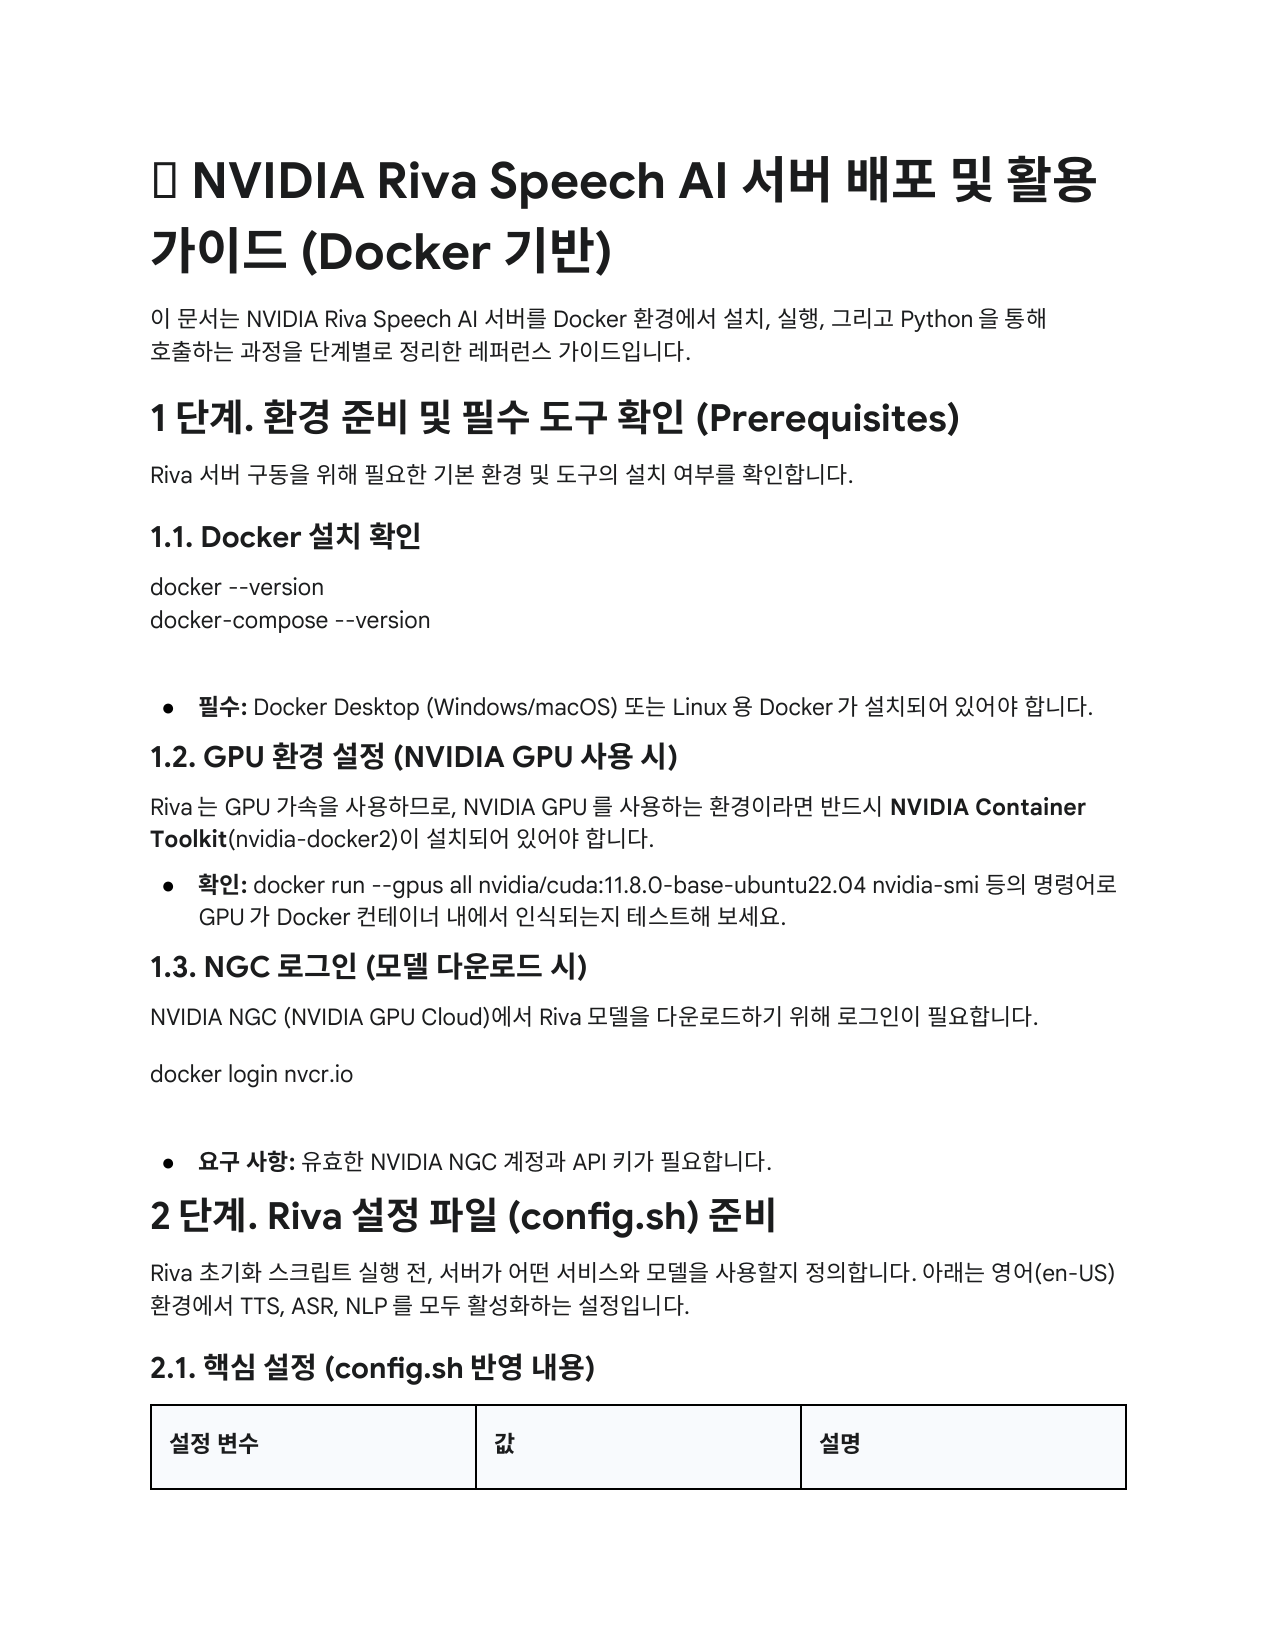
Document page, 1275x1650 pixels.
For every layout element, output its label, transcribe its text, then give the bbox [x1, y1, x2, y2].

list 요구 사항: 유효한 NVIDIA NGC 계정과 API 키가 필요합니다. [161, 1148, 1125, 1177]
subtitle 2단계. Riva 설정 파일 (config.sh) 준비 [150, 1193, 1125, 1240]
table_header 설정 변수 [152, 1406, 475, 1488]
text Riva 초기화 스크립트 실행 전, 서버가 어떤 서비스와 모델을 사용할지 정의합니다. 아래는 영어(en-US) 환경에서 TTS, ASR, NLP를 모두 활성화하는 설정입니다. [150, 1259, 1125, 1321]
subtitle 1.2. GPU 환경 설정 (NVIDIA GPU 사용 시) [150, 739, 1125, 775]
text Riva는 GPU 가속을 사용하므로, NVIDIA GPU를 사용하는 환경이라면 반드시 NVIDIA Container Toolkit(nvidia-docker2)이 설치되어 있어야 합니다. [150, 793, 1125, 854]
subtitle 2.1. 핵심 설정 (config.sh 반영 내용) [150, 1350, 1125, 1386]
subtitle 1.3. NGC 로그인 (모델 다운로드 시) [150, 949, 1125, 985]
list 확인: docker run --gpus all nvidia/cuda:11.8.0-base-ubuntu22.04 nvidia-smi 등의 명령어로 GPU가 Docker 컨테이너 내에서 인식되는지 테스트해 보세요. [161, 871, 1125, 932]
table_header 값 [477, 1406, 800, 1488]
text docker --version docker-compose --version [150, 573, 1125, 665]
text NVIDIA NGC (NVIDIA GPU Cloud)에서 Riva 모델을 다운로드하기 위해 로그인이 필요합니다. [150, 1003, 1125, 1032]
subtitle 🚀 NVIDIA Riva Speech AI 서버 배포 및 활용 가이드 (Docker 기반) [150, 150, 1125, 284]
table_header 설명 [802, 1406, 1125, 1488]
text Riva 서버 구동을 위해 필요한 기본 환경 및 도구의 설치 여부를 확인합니다. [150, 462, 1125, 490]
subtitle 1단계. 환경 준비 및 필수 도구 확인 (Prerequisites) [150, 396, 1125, 443]
text docker login nvcr.io [150, 1061, 1125, 1119]
text 이 문서는 NVIDIA Riva Speech AI 서버를 Docker 환경에서 설치, 실행, 그리고 Python을 통해 호출하는 과정을 단계별로 정리한 레퍼런스 가이드입니다. [150, 305, 1125, 367]
subtitle 1.1. Docker 설치 확인 [150, 519, 1125, 556]
list 필수: Docker Desktop (Windows/macOS) 또는 Linux용 Docker가 설치되어 있어야 합니다. [161, 694, 1125, 722]
